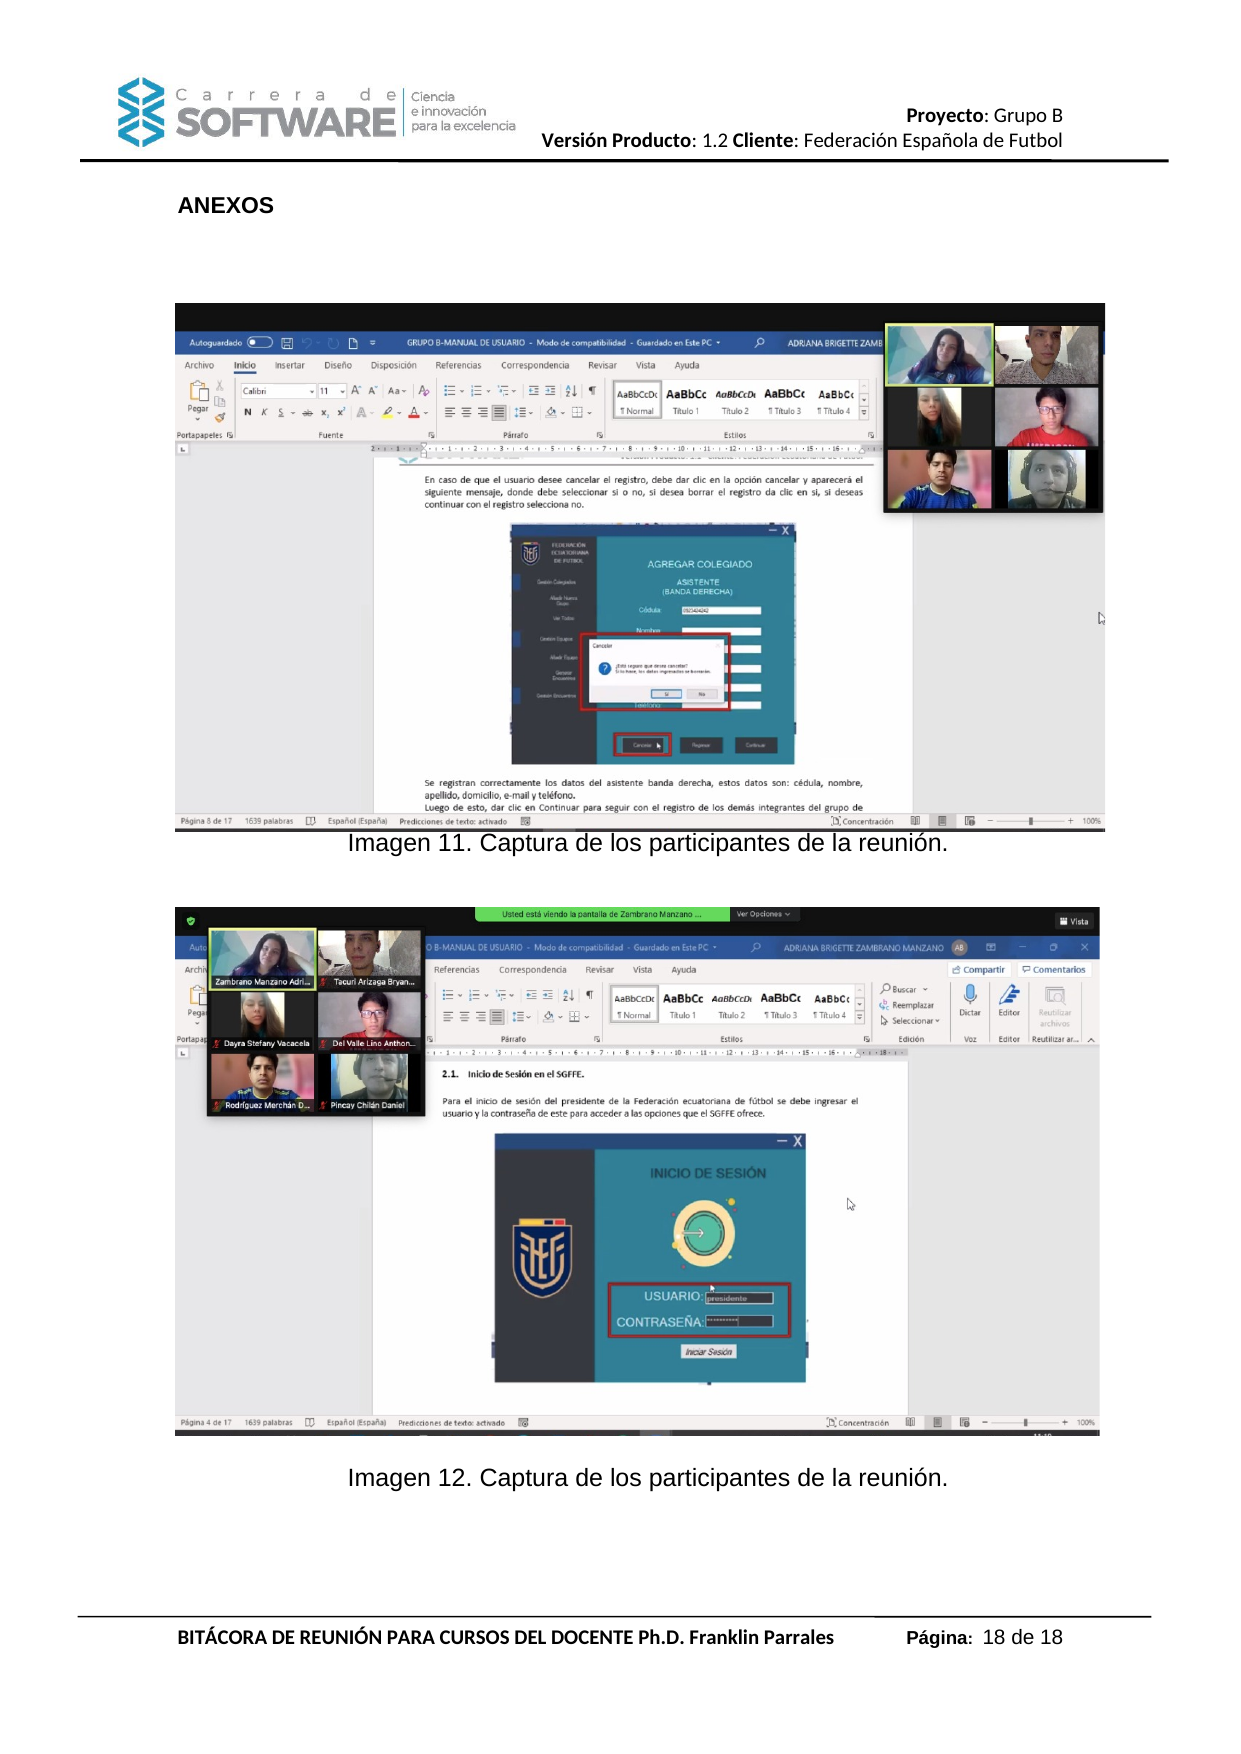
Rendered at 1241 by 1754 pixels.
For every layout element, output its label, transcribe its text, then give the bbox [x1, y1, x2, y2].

picture [107, 62, 522, 159]
text Imagen 12. Captura de los participantes de la reunión. [177, 1436, 1063, 1491]
picture [107, 163, 522, 169]
picture [175, 907, 1100, 1436]
text Imagen 11. Captura de los participantes de la reunión. [177, 832, 1063, 857]
text ANEXOS [177, 192, 1063, 218]
picture [175, 303, 1105, 832]
